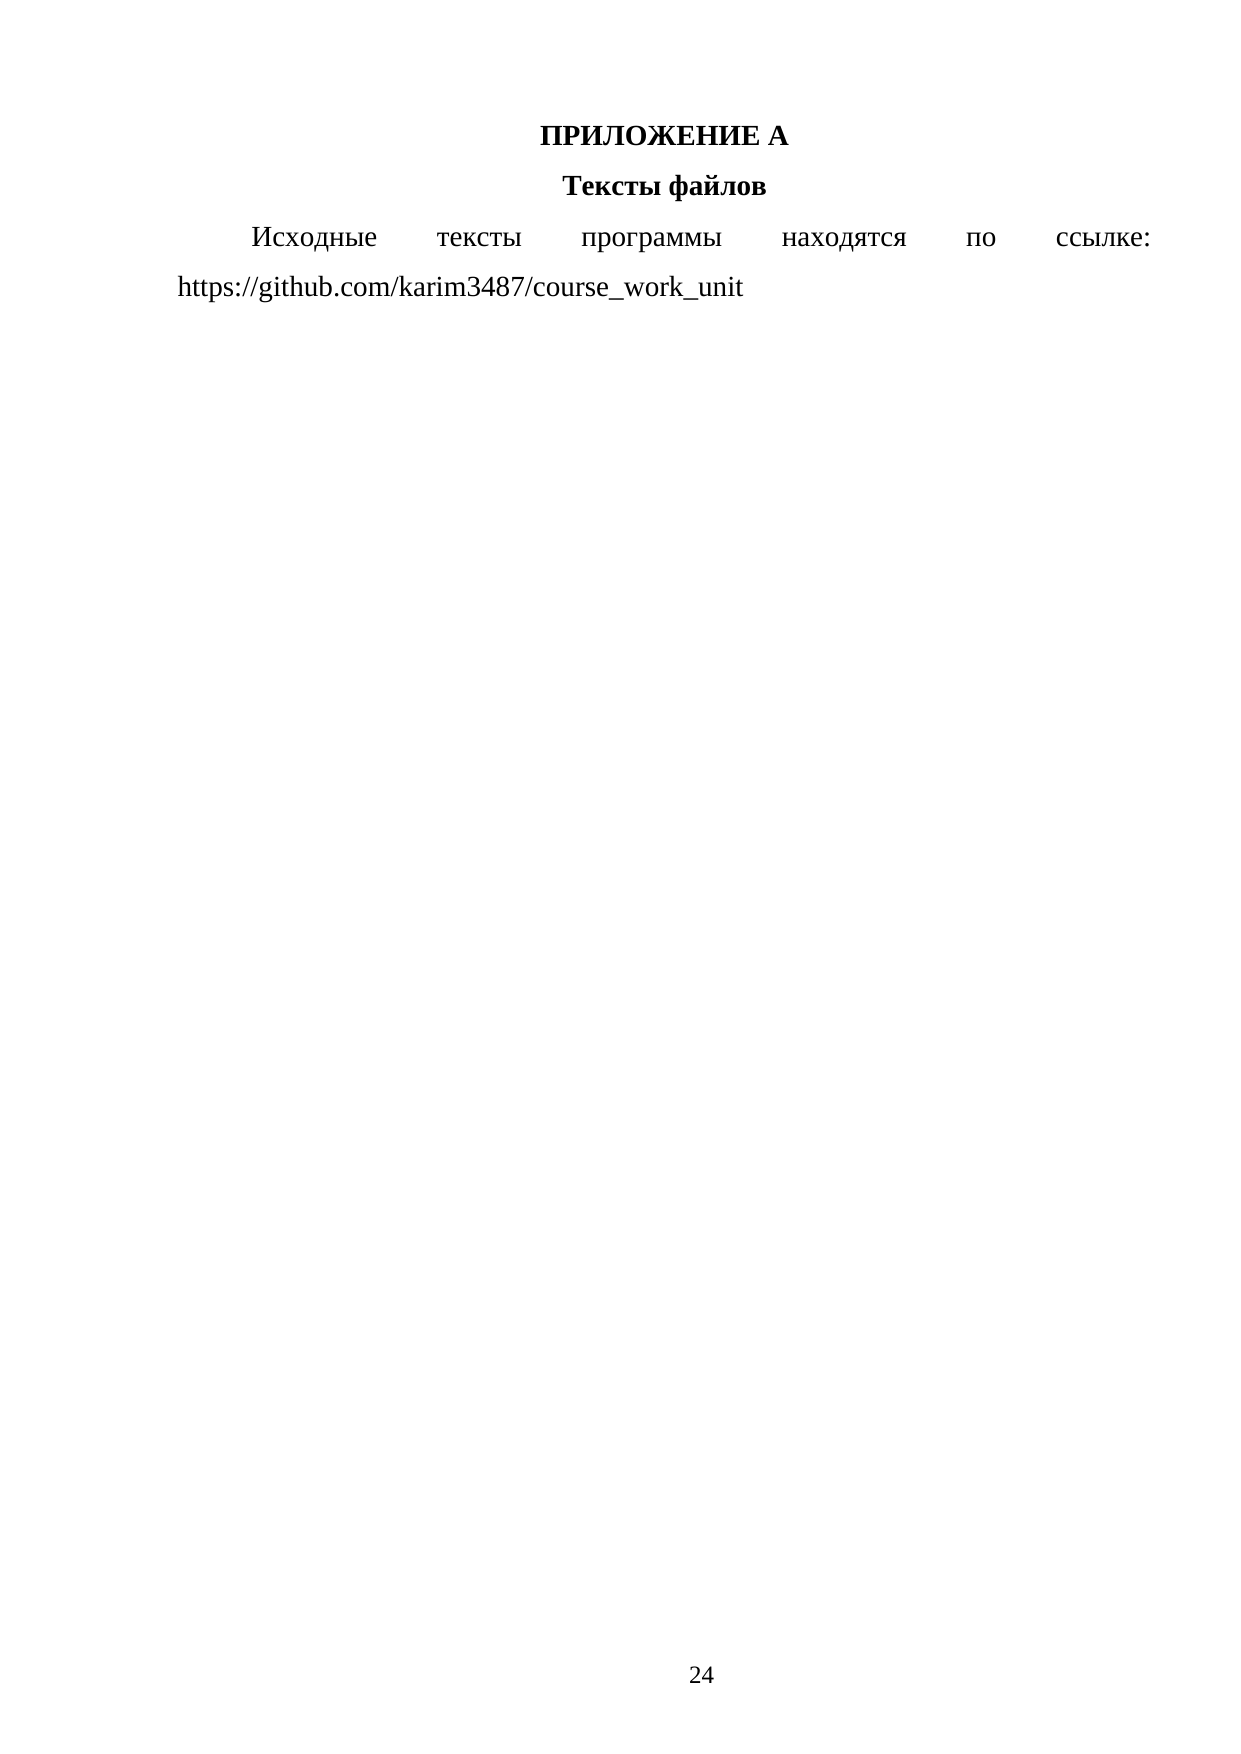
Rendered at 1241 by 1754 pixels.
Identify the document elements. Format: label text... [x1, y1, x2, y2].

text Исходные тексты программы находятся по ссылке: https://github.com/karim3487/course_work_unit [177, 219, 1152, 303]
text Тексты файлов [177, 168, 1152, 202]
text ПРИЛОЖЕНИЕ А [177, 118, 1152, 152]
